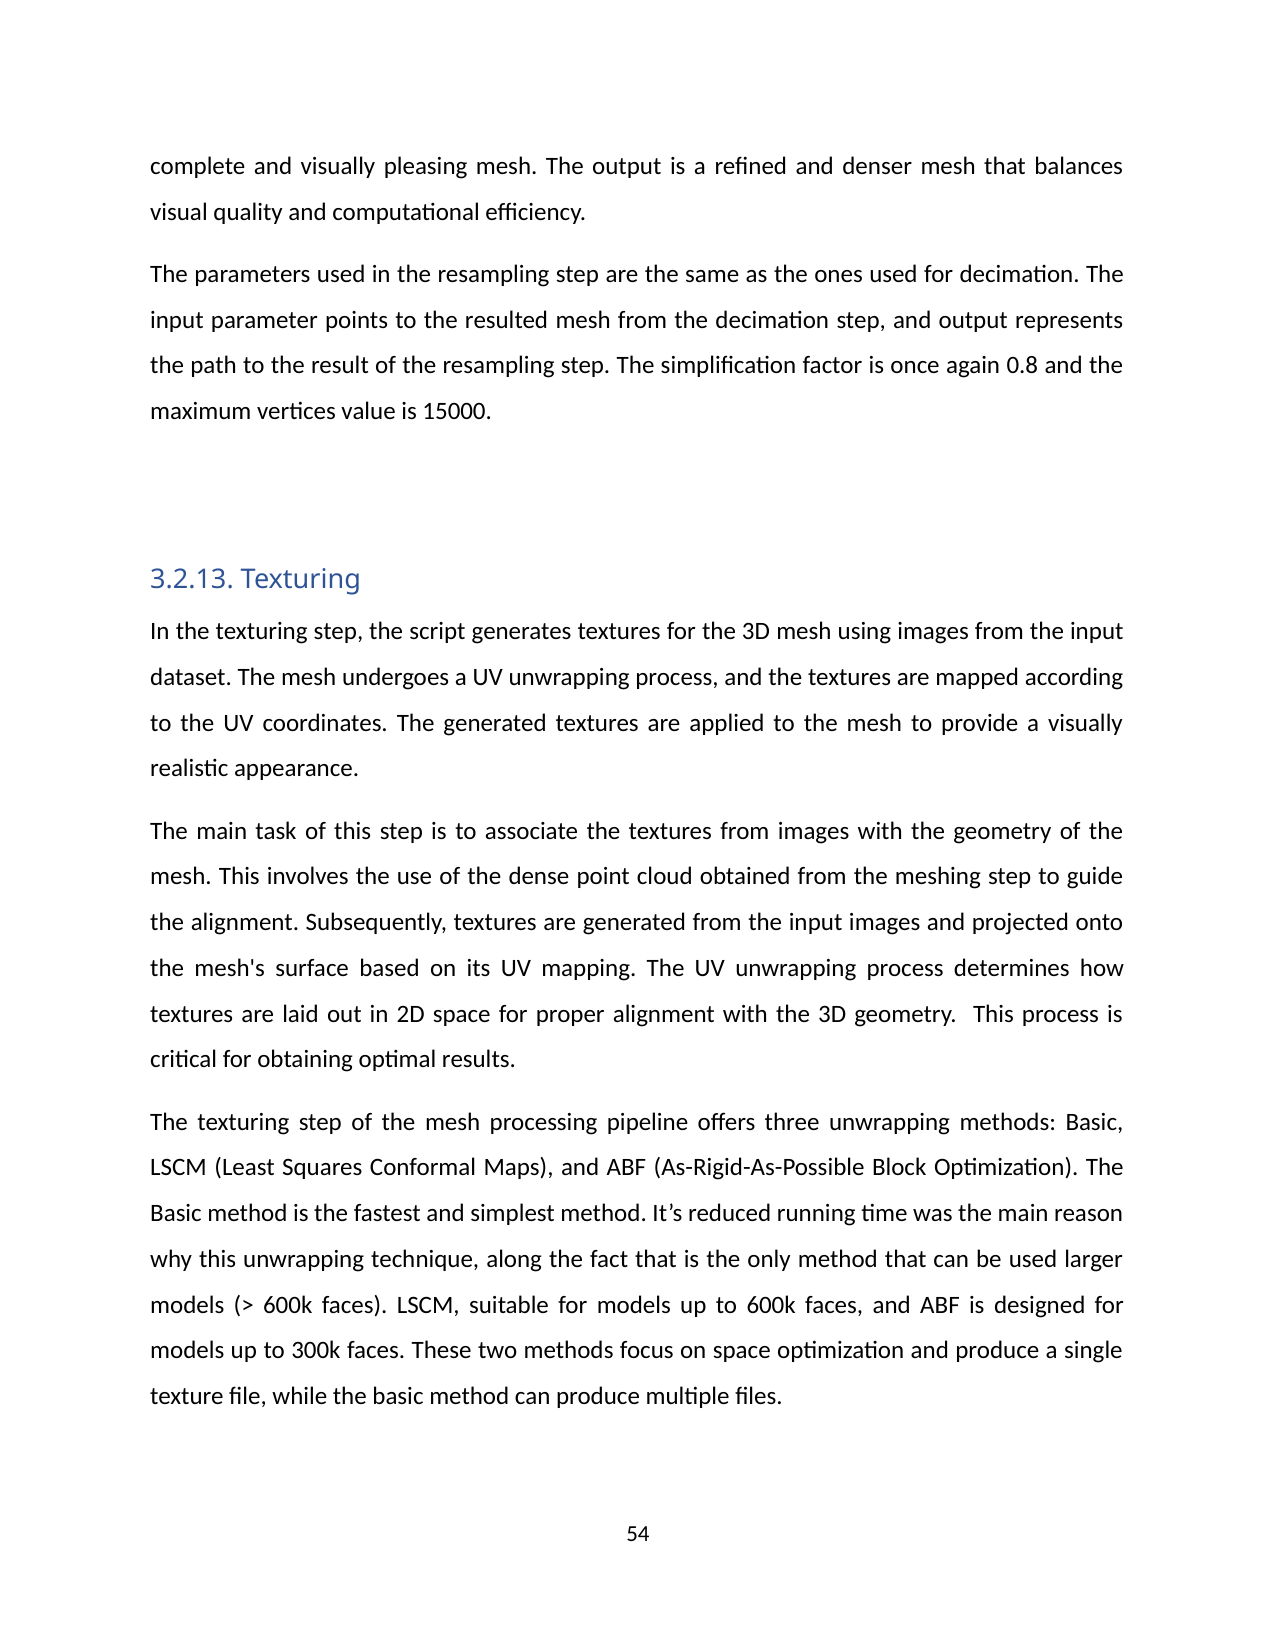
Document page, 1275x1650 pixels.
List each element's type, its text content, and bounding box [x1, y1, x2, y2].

subtitle 3.2.13. Texturing [150, 560, 1125, 597]
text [150, 150, 1125, 226]
text The main task of this step is to associate the textures from images with the geometry of the mesh. This involves the use of the dense point cloud obtained from the meshing step to guide the alignment. Subsequently, textures are generated from the input images and projected onto the mesh's surface based on its UV mapping. The UV unwrapping process determines how textures are laid out in 2D space for proper alignment with the 3D geometry. This process is critical for obtaining optimal results. [150, 815, 1125, 1074]
text The texturing step of the mesh processing pipeline offers three unwrapping methods: Basic, LSCM (Least Squares Conformal Maps), and ABF (As-Rigid-As-Possible Block Optimization). The Basic method is the fastest and simplest method. It’s reduced running time was the main reason why this unwrapping technique, along the fact that is the only method that can be used larger models (> 600k faces). LSCM, suitable for models up to 600k faces, and ABF is designed for models up to 300k faces. These two methods focus on space optimization and produce a single texture file, while the basic method can produce multiple files. [150, 1106, 1125, 1411]
text The parameters used in the resampling step are the same as the ones used for decimation. The input parameter points to the resulted mesh from the decimation step, and output represents the path to the result of the resampling step. The simplification factor is once again 0.8 and the maximum vertices value is 15000. [150, 258, 1125, 426]
text In the texturing step, the script generates textures for the 3D mesh using images from the input dataset. The mesh undergoes a UV unwrapping process, and the textures are mapped according to the UV coordinates. The generated textures are applied to the mesh to provide a visually realistic appearance. [150, 615, 1125, 783]
